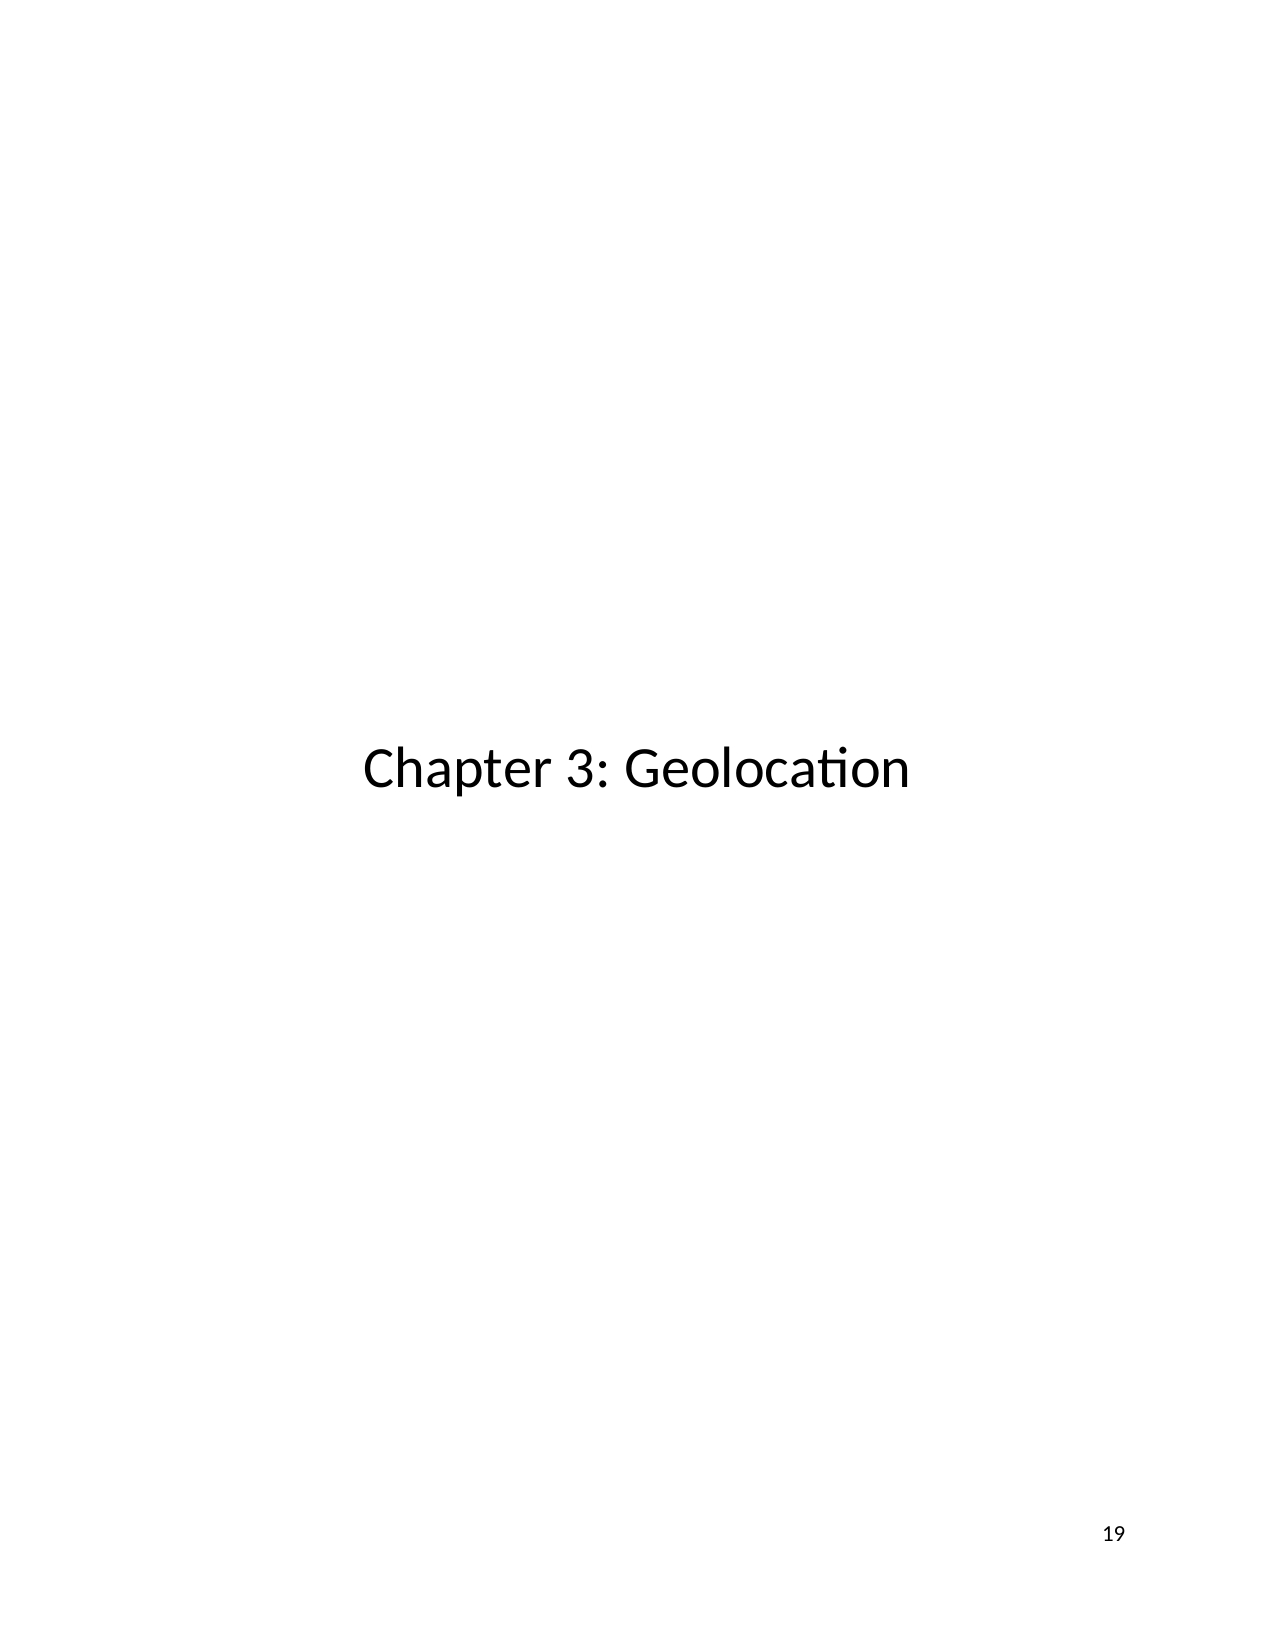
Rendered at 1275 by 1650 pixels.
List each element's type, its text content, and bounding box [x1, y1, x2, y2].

subtitle Chapter 3: Geolocation [150, 731, 1125, 802]
